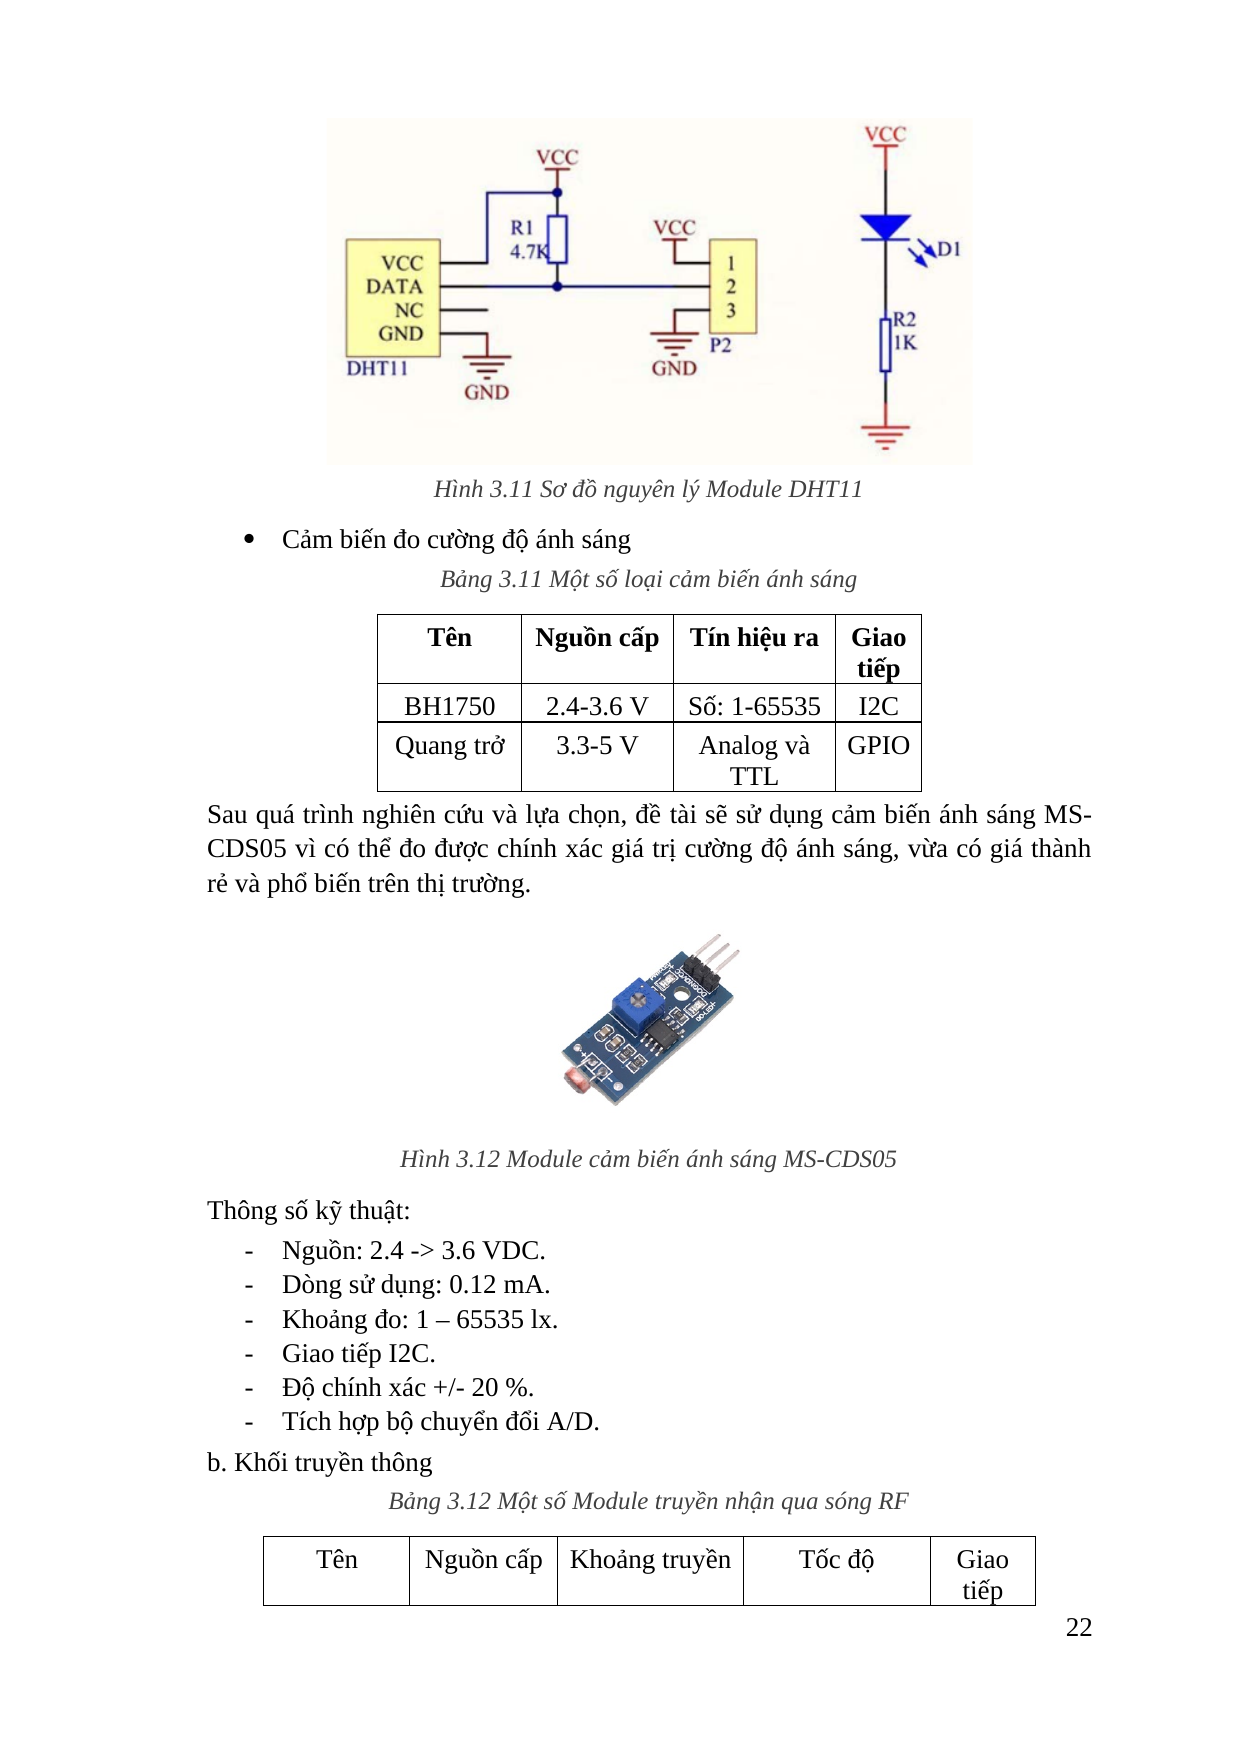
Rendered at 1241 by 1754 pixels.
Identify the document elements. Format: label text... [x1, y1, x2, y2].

table_header Giao tiếp [836, 615, 921, 683]
table_header Tốc độ [744, 1537, 930, 1605]
picture [326, 118, 973, 465]
table_cell 3.3-5 V [522, 723, 673, 791]
list Cảm biến đo cường độ ánh sáng [244, 523, 1092, 554]
table_header Tín hiệu ra [674, 615, 835, 683]
table_header Giao tiếp [931, 1537, 1035, 1605]
list Giao tiếp I2C. [244, 1337, 1092, 1368]
table_cell GPIO [836, 723, 921, 791]
table_header Nguồn cấp [522, 615, 673, 683]
list Nguồn: 2.4 -> 3.6 VDC. [244, 1234, 1092, 1266]
table_header Tên [378, 615, 521, 683]
table_header Khoảng truyền [558, 1537, 743, 1605]
text b. Khối truyền thông [207, 1446, 1092, 1477]
table_cell Analog và TTL [674, 723, 835, 791]
text Thông số kỹ thuật: [207, 1194, 1092, 1225]
text Sau quá trình nghiên cứu và lựa chọn, đề tài sẽ sử dụng cảm biến ánh sáng MS-CDS05 vì có thể đo được chính xác giá trị cường độ ánh sáng, vừa có giá thành rẻ và phổ biến trên thị trường. [207, 798, 1092, 898]
table_cell 2.4-3.6 V [522, 684, 673, 721]
list Độ chính xác +/- 20 %. [244, 1371, 1092, 1402]
table_cell Số: 1-65535 [674, 684, 835, 721]
list Tích hợp bộ chuyển đổi A/D. [244, 1405, 1092, 1436]
table_cell Quang trở [378, 723, 521, 791]
table_cell BH1750 [378, 684, 521, 721]
table_header Nguồn cấp [410, 1537, 557, 1605]
picture [535, 907, 764, 1136]
table_cell I2C [836, 684, 921, 721]
list Khoảng đo: 1 – 65535 lx. [244, 1303, 1092, 1334]
table_header Tên [264, 1537, 409, 1605]
list Dòng sử dụng: 0.12 mA. [244, 1269, 1092, 1300]
